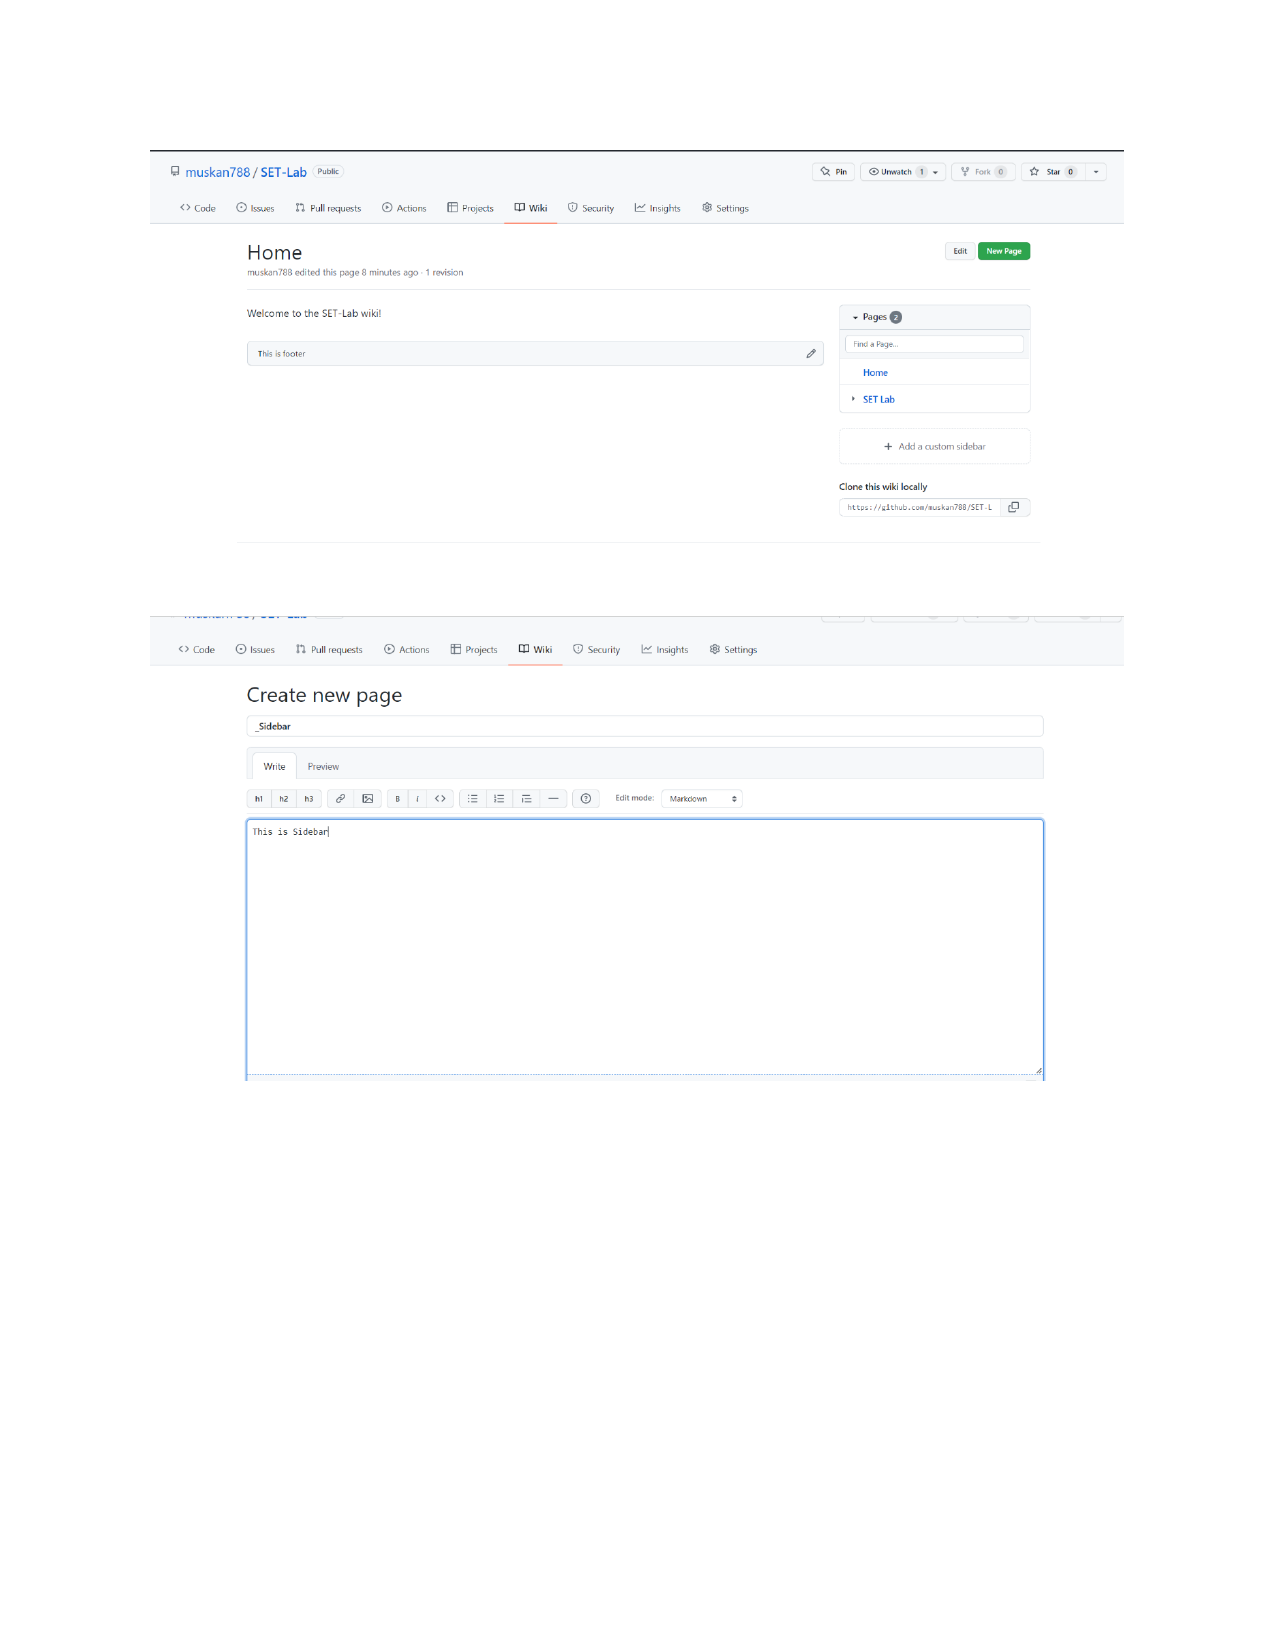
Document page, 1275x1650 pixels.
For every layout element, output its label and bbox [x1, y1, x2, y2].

picture [150, 150, 1124, 545]
picture [150, 616, 1124, 1081]
